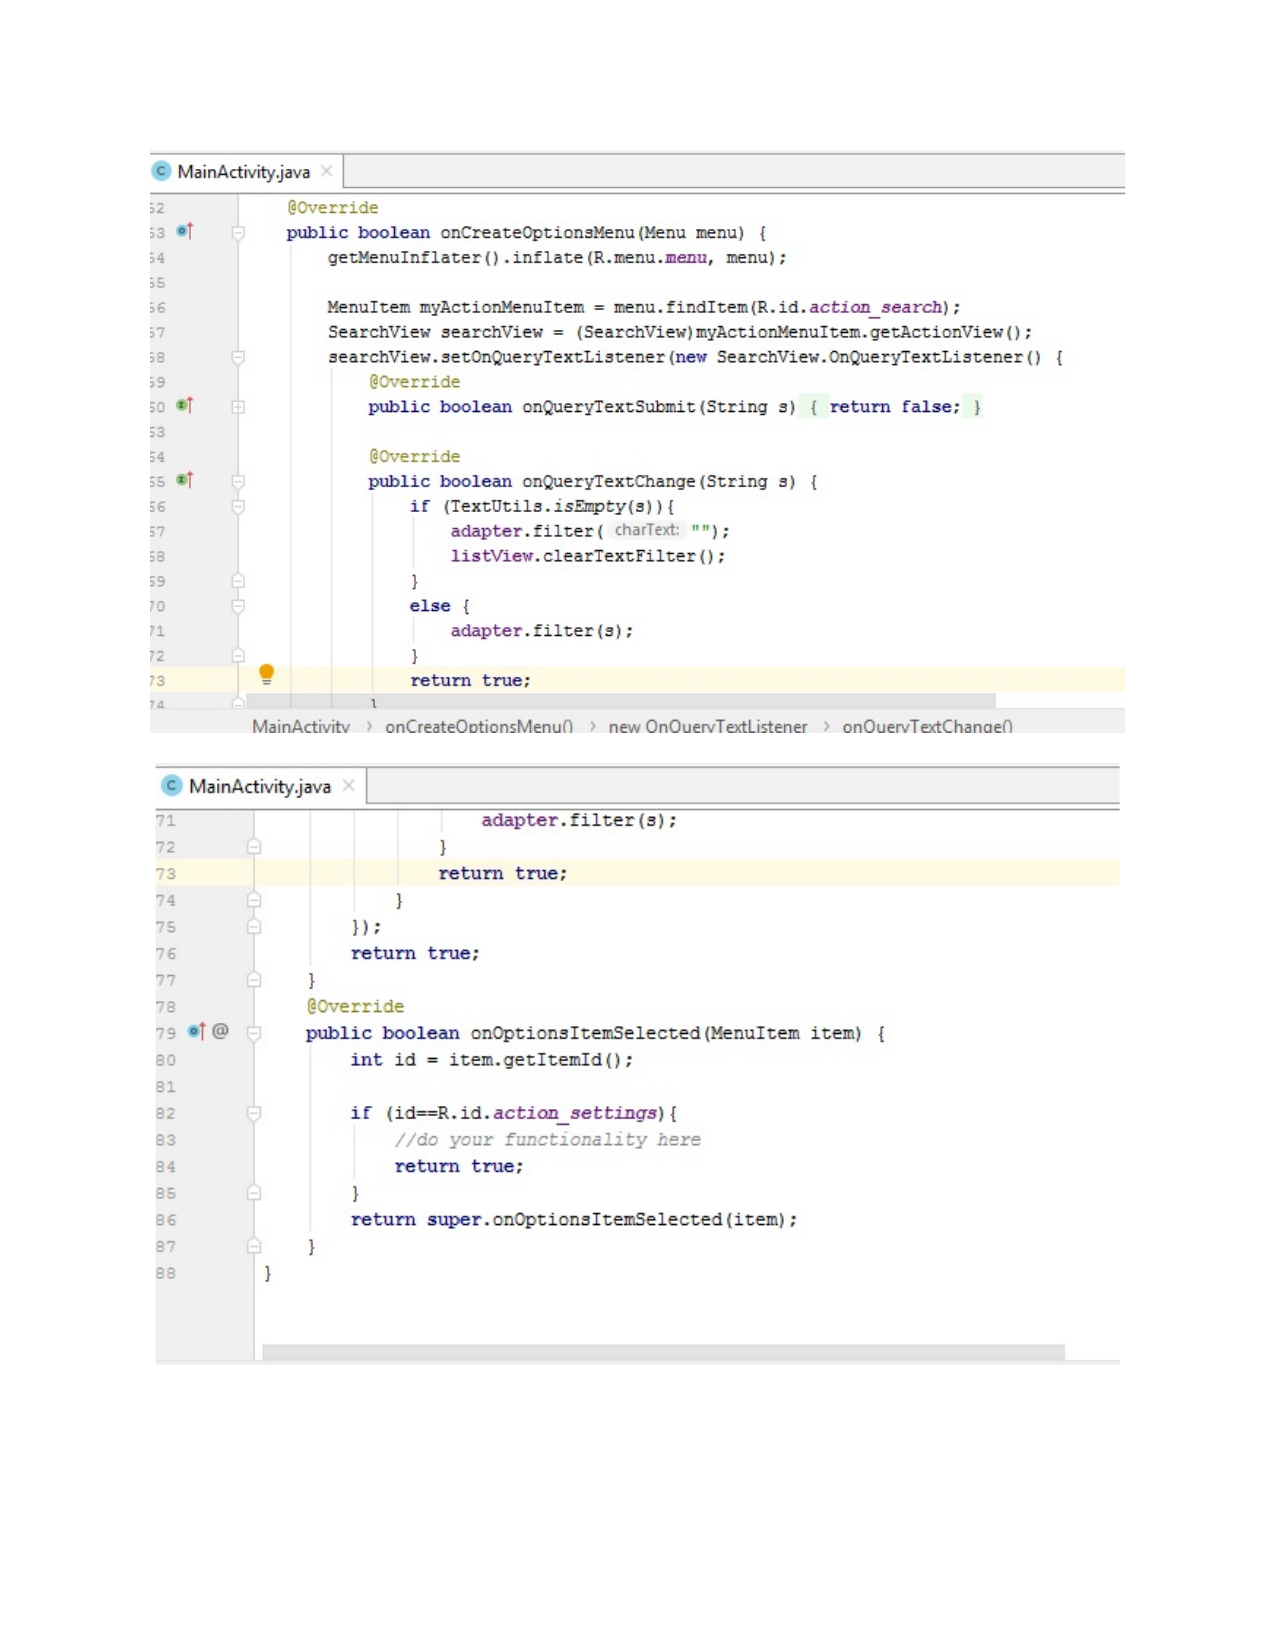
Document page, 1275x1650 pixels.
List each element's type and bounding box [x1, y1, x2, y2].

picture [150, 150, 1125, 733]
picture [155, 763, 1120, 1365]
